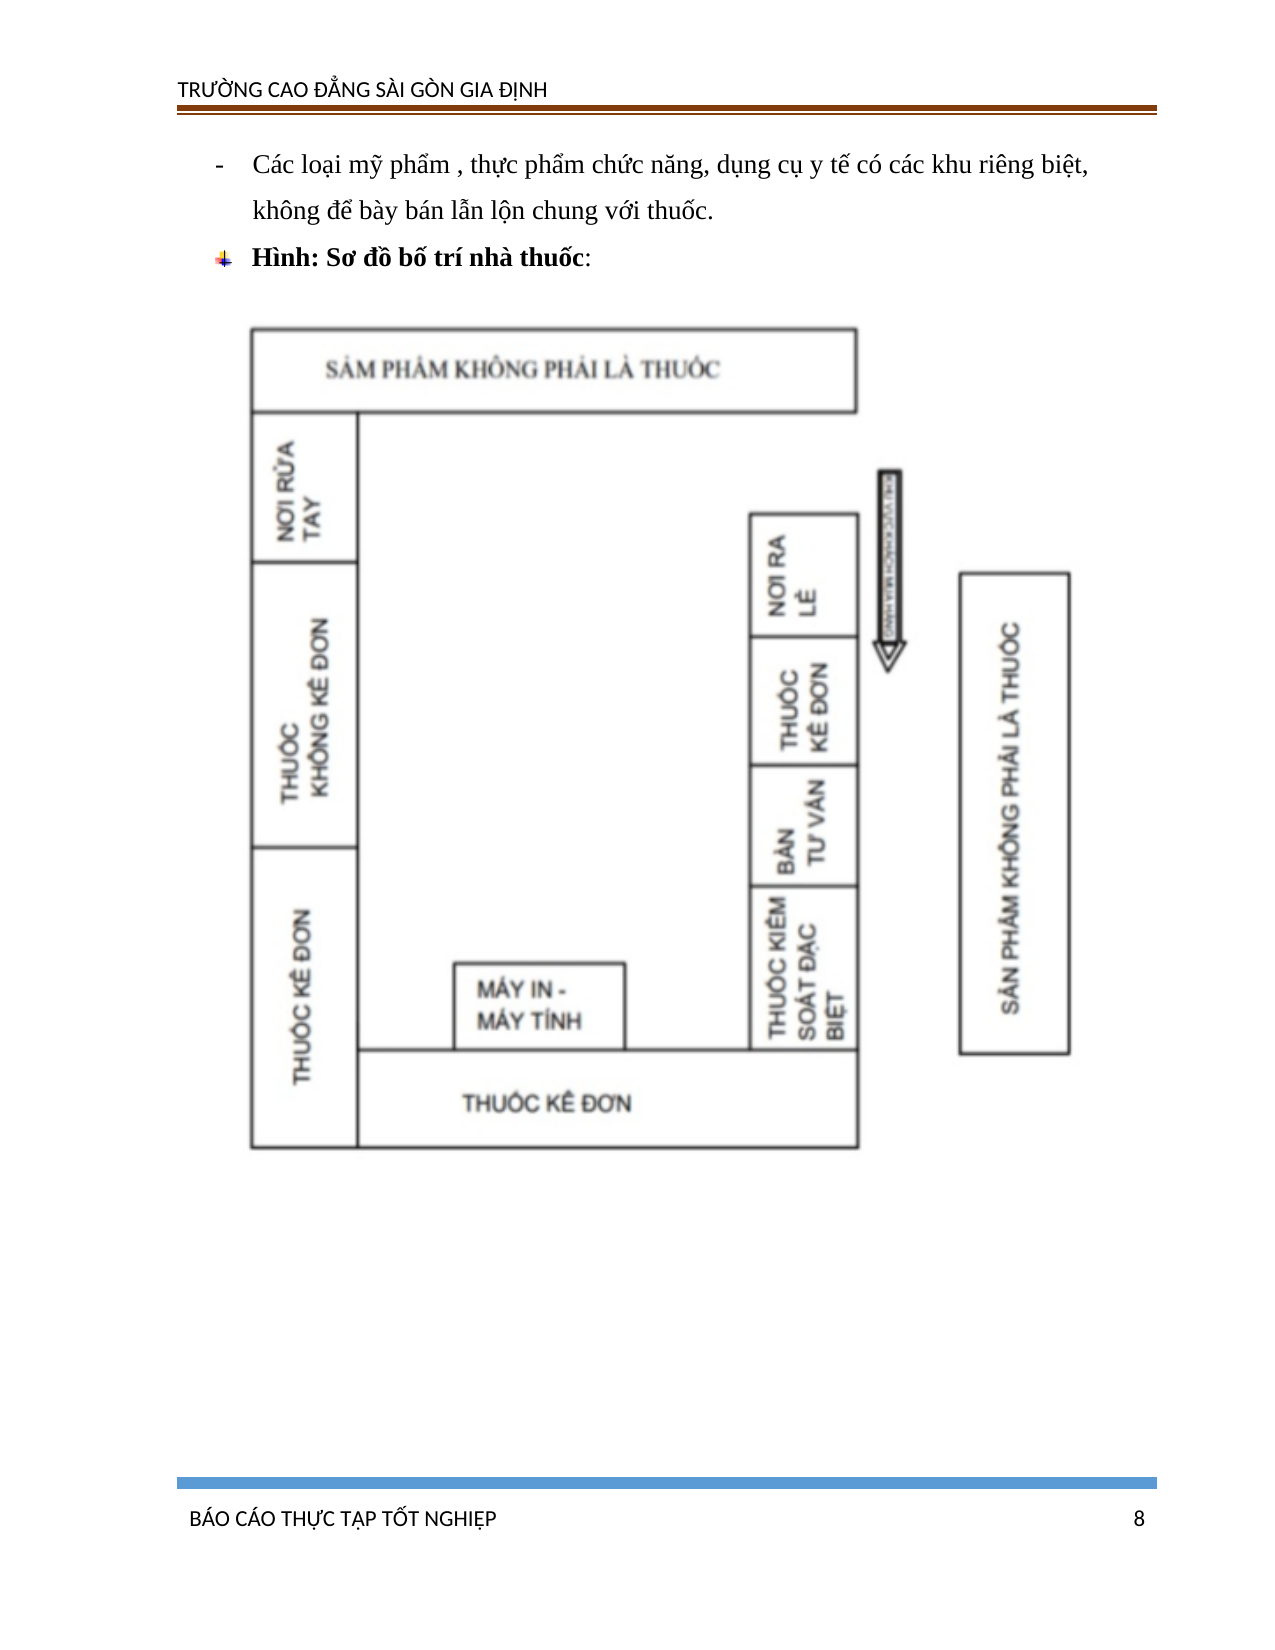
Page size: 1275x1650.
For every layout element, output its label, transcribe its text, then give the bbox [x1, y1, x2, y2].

list Các loại mỹ phẩm , thực phẩm chức năng, dụng cụ y tế có các khu riêng biệt, không để bày bán lẫn lộn chung với thuốc. [215, 148, 1157, 226]
picture [227, 321, 1095, 1163]
list Hình: Sơ đồ bố trí nhà thuốc: [214, 241, 1157, 272]
picture [215, 249, 232, 267]
